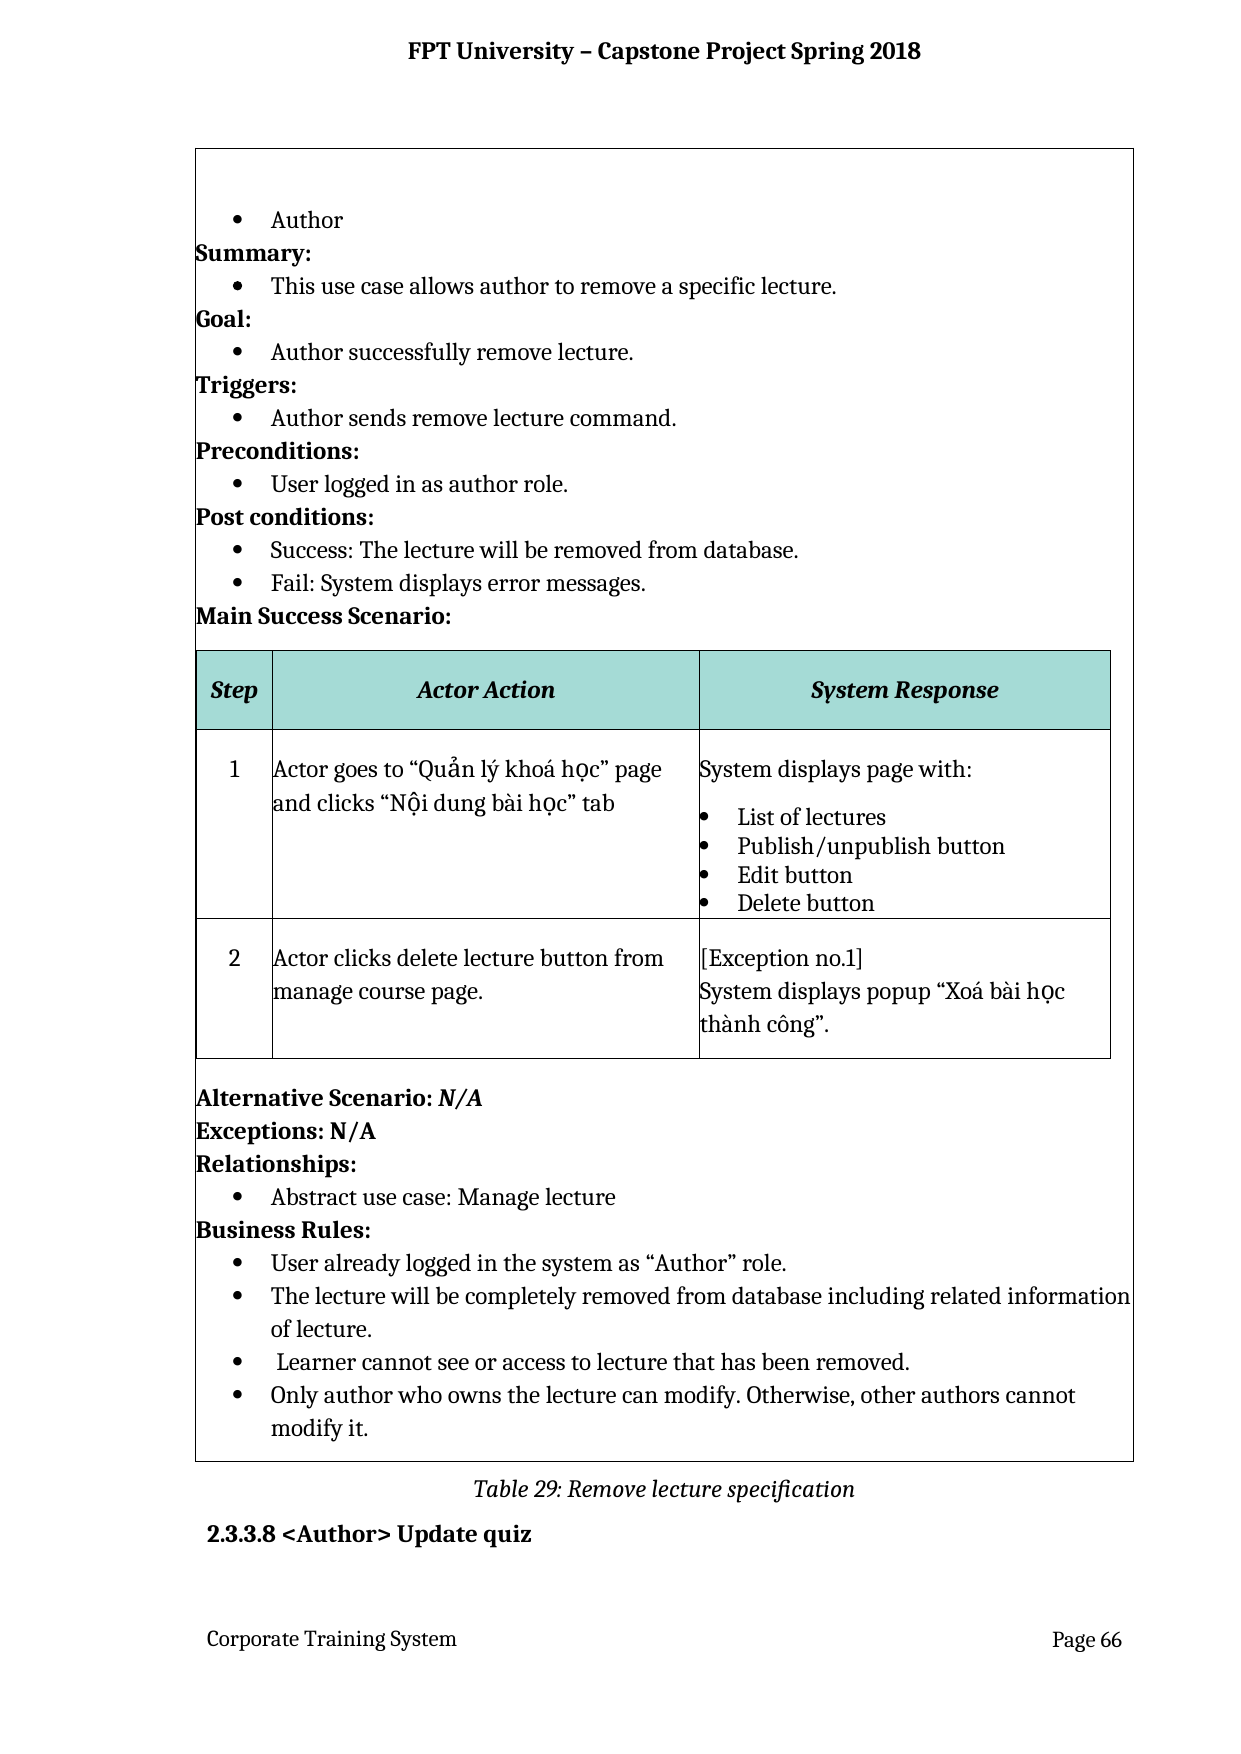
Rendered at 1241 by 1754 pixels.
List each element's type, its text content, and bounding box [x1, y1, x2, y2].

text 2.3.3.8 <Author> Update quiz [207, 1520, 1122, 1549]
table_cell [196, 149, 1133, 1461]
